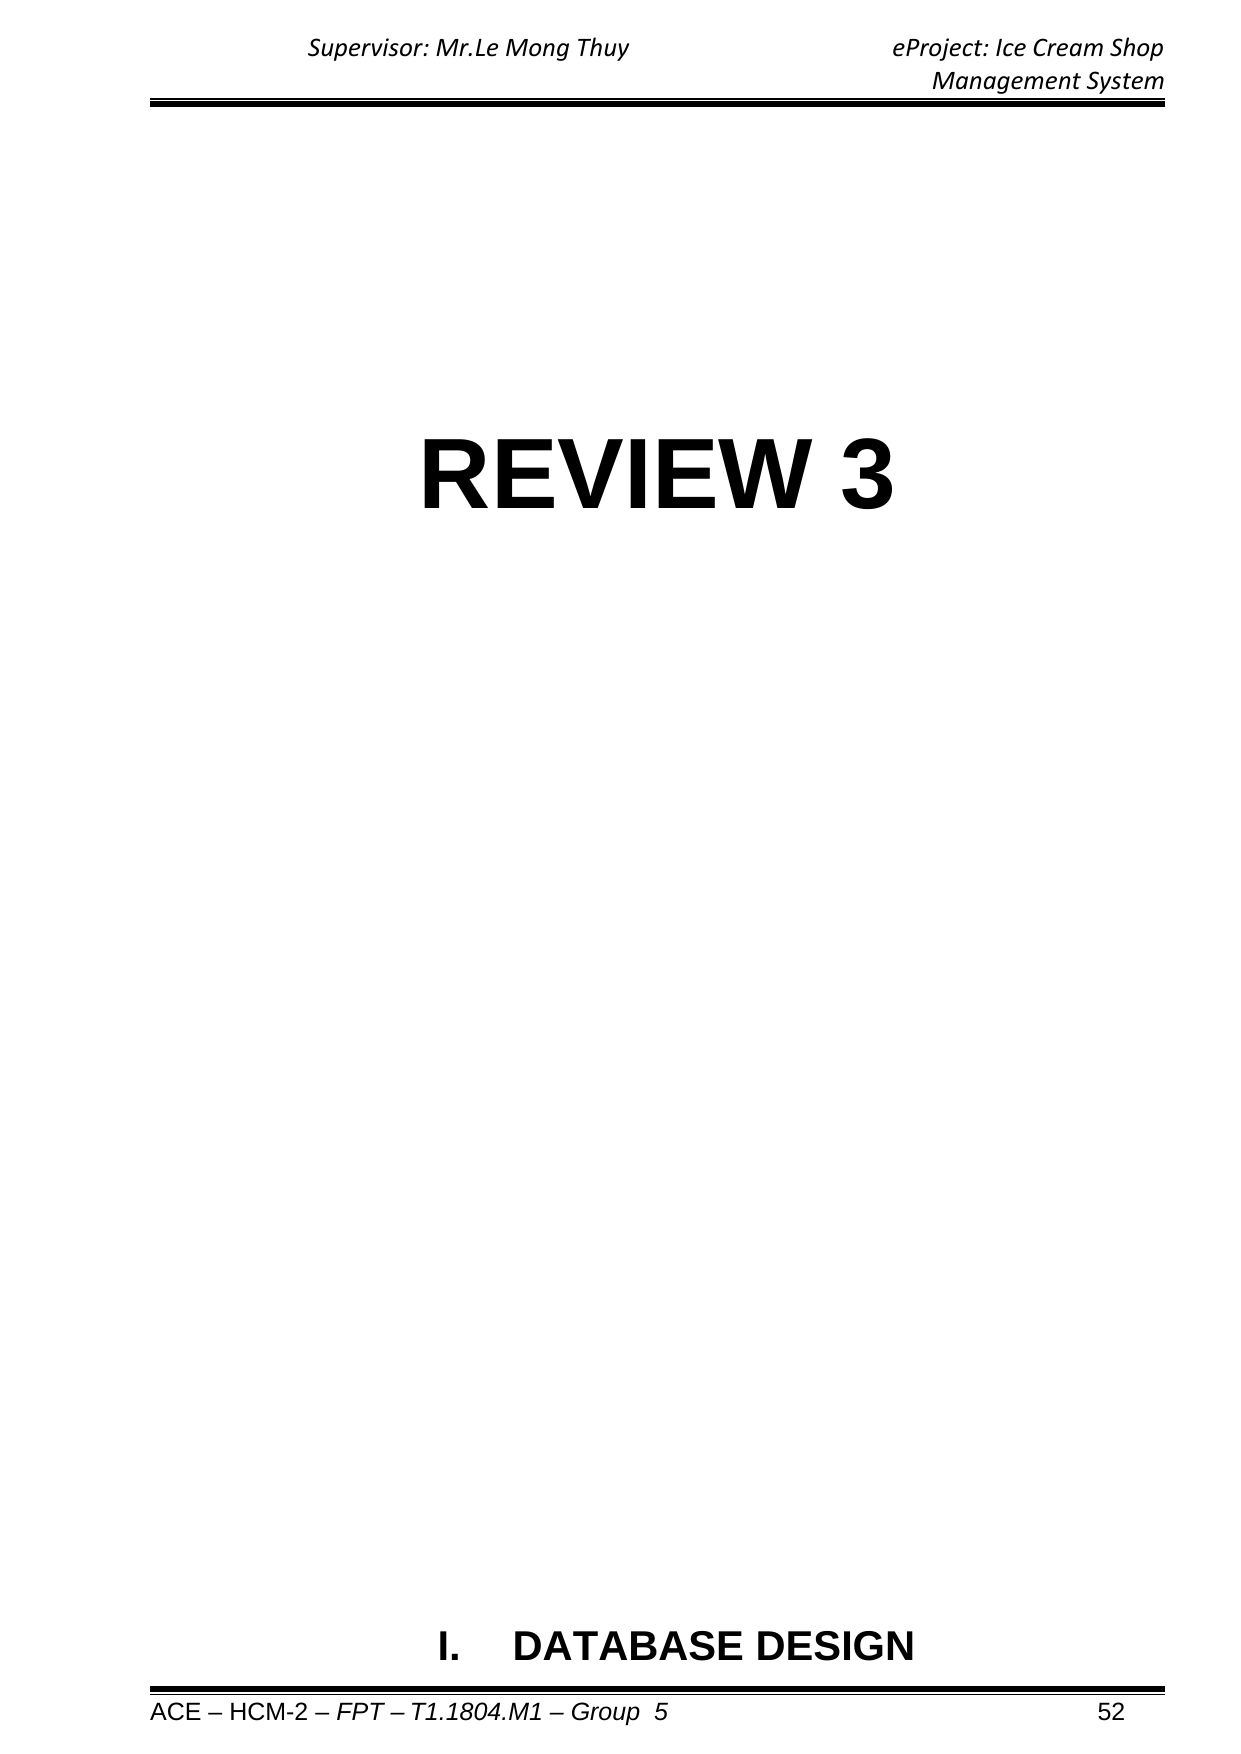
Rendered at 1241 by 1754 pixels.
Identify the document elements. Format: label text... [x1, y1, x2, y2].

list DATABASE DESIGN [187, 1621, 1165, 1669]
subtitle REVIEW 3 [150, 414, 1165, 529]
